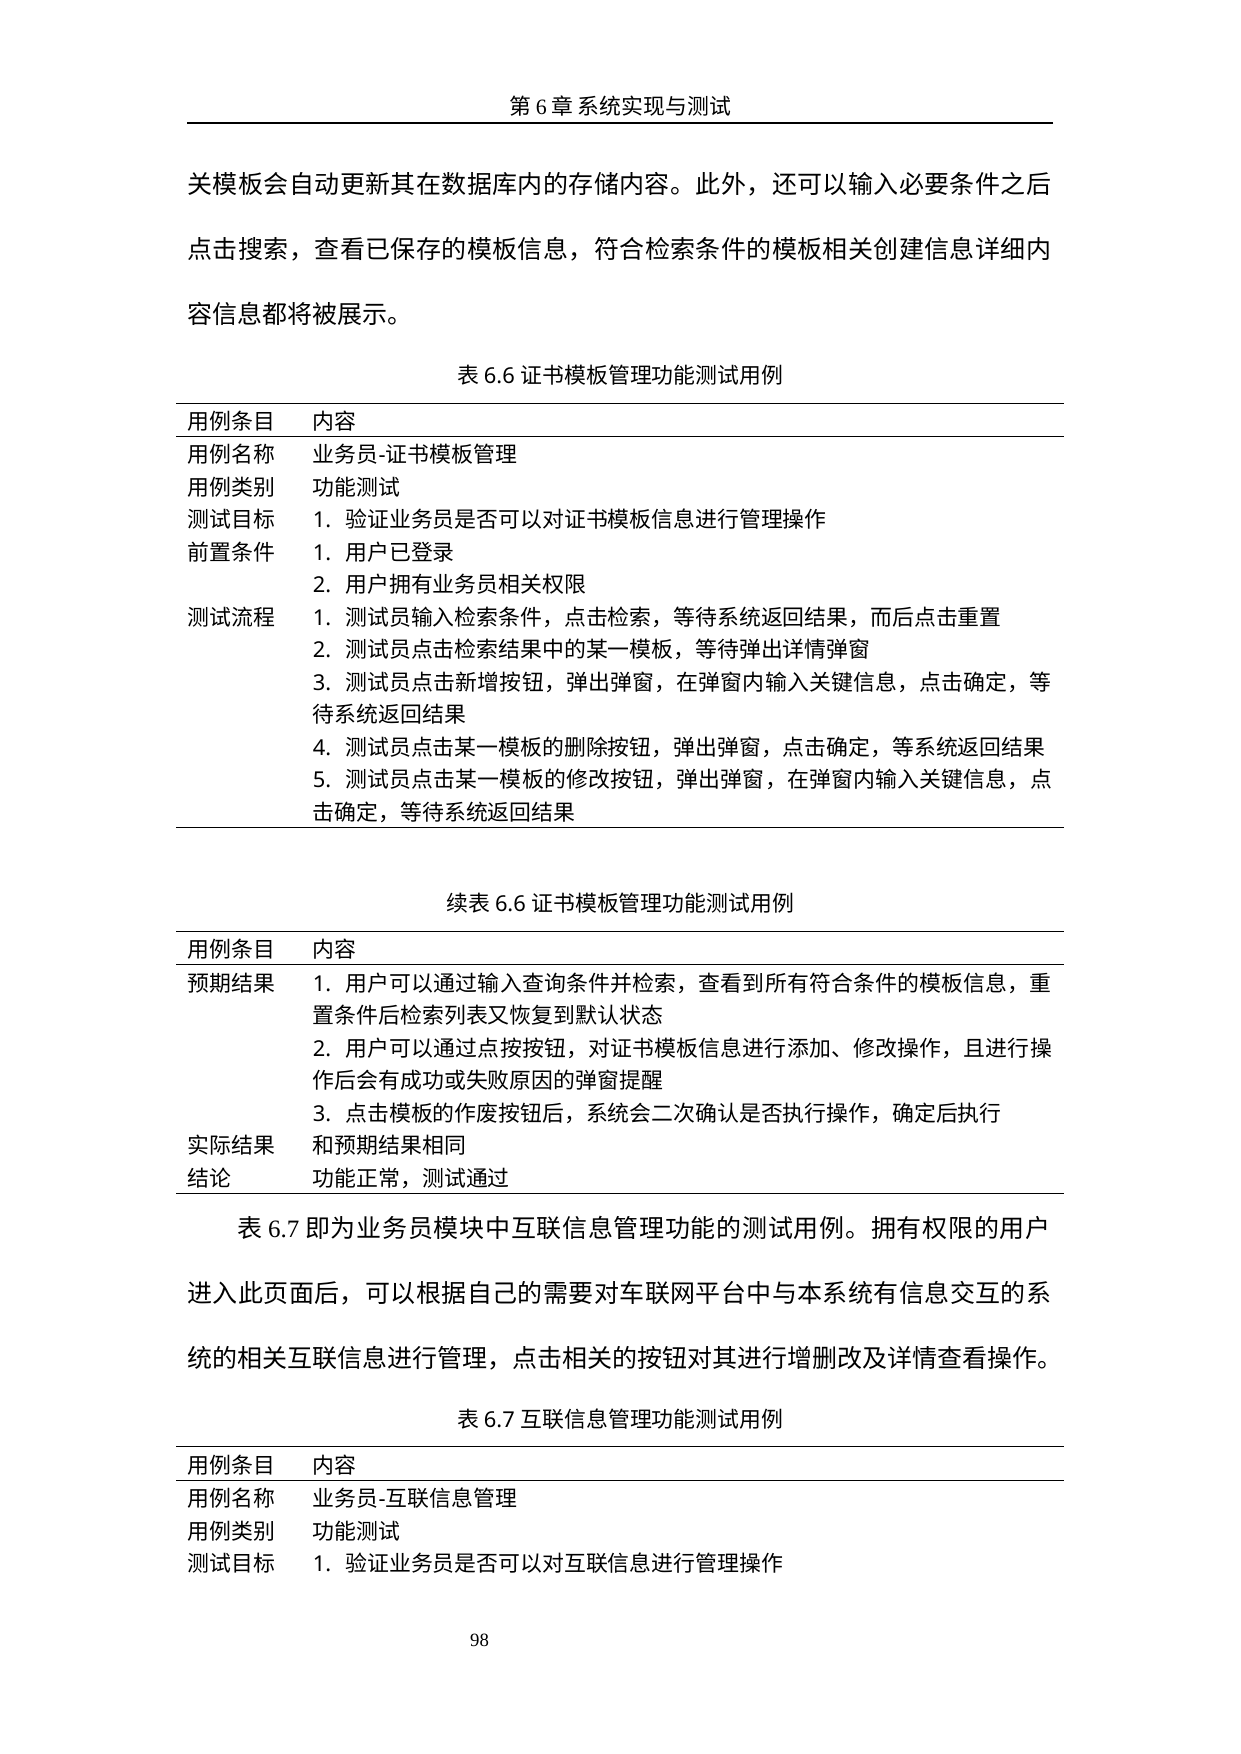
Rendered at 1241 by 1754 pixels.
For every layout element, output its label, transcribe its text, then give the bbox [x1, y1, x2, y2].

table_cell 测试目标 [176, 502, 301, 534]
text 表6.7即为业务员模块中互联信息管理功能的测试用例。拥有权限的用户进入此页面后，可以根据自己的需要对车联网平台中与本系统有信息交互的系统的相关互联信息进行管理，点击相关的按钮对其进行增删改及详情查看操作。 [187, 1194, 1053, 1389]
table_cell 测试员输入检索条件，点击检索，等待系统返回结果，而后点击重置 测试员点击检索结果中的某一模板，等待弹出详情弹窗 测试员点击新增按钮，弹出弹窗，在弹窗内输入关键信息，点击确定，等待系统返回结果 测试员点击某一模板的删除按钮，弹出弹窗，点击确定，等系统返回结果 测试员点击某一模板的修改按钮，弹出弹窗，在弹窗内输入关键信息，点击确定，等待系统返回结果 [301, 600, 1064, 827]
table_header 内容 [301, 1447, 1064, 1480]
table_cell 前置条件 [176, 535, 301, 599]
text 表6.7 互联信息管理功能测试用例 [187, 1401, 1053, 1434]
text 续表6.6 证书模板管理功能测试用例 [187, 886, 1053, 918]
table_cell 验证业务员是否可以对证书模板信息进行管理操作 [301, 502, 1064, 534]
table_cell 验证业务员是否可以对互联信息进行管理操作 [301, 1546, 1064, 1578]
table_header 用例条目 [176, 1447, 301, 1480]
table_cell 结论 [176, 1160, 301, 1193]
table_cell 功能正常，测试通过 [301, 1160, 1064, 1193]
table_cell 测试目标 [176, 1546, 301, 1578]
table_cell 和预期结果相同 [301, 1128, 1064, 1160]
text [187, 150, 1053, 345]
table_cell 功能测试 [301, 470, 1064, 502]
table_cell 用例类别 [176, 1513, 301, 1546]
table_header 用例条目 [176, 404, 301, 436]
table_header 用例条目 [176, 932, 301, 964]
table_cell 功能测试 [301, 1513, 1064, 1546]
table_header 内容 [301, 932, 1064, 964]
table_cell 用例类别 [176, 470, 301, 502]
text 表6.6 证书模板管理功能测试用例 [187, 357, 1053, 390]
table_cell 业务员-证书模板管理 [301, 437, 1064, 469]
table_cell 实际结果 [176, 1128, 301, 1160]
table_cell 测试流程 [176, 600, 301, 827]
table_cell 用例名称 [176, 437, 301, 469]
table_cell 预期结果 [176, 965, 301, 1128]
table_cell 用户已登录 用户拥有业务员相关权限 [301, 535, 1064, 599]
table_header 内容 [301, 404, 1064, 436]
table_cell 业务员-互联信息管理 [301, 1481, 1064, 1513]
table_cell 用户可以通过输入查询条件并检索，查看到所有符合条件的模板信息，重置条件后检索列表又恢复到默认状态 用户可以通过点按按钮，对证书模板信息进行添加、修改操作，且进行操作后会有成功或失败原因的弹窗提醒 点击模板的作废按钮后，系统会二次确认是否执行操作，确定后执行 [301, 965, 1064, 1128]
table_cell 用例名称 [176, 1481, 301, 1513]
